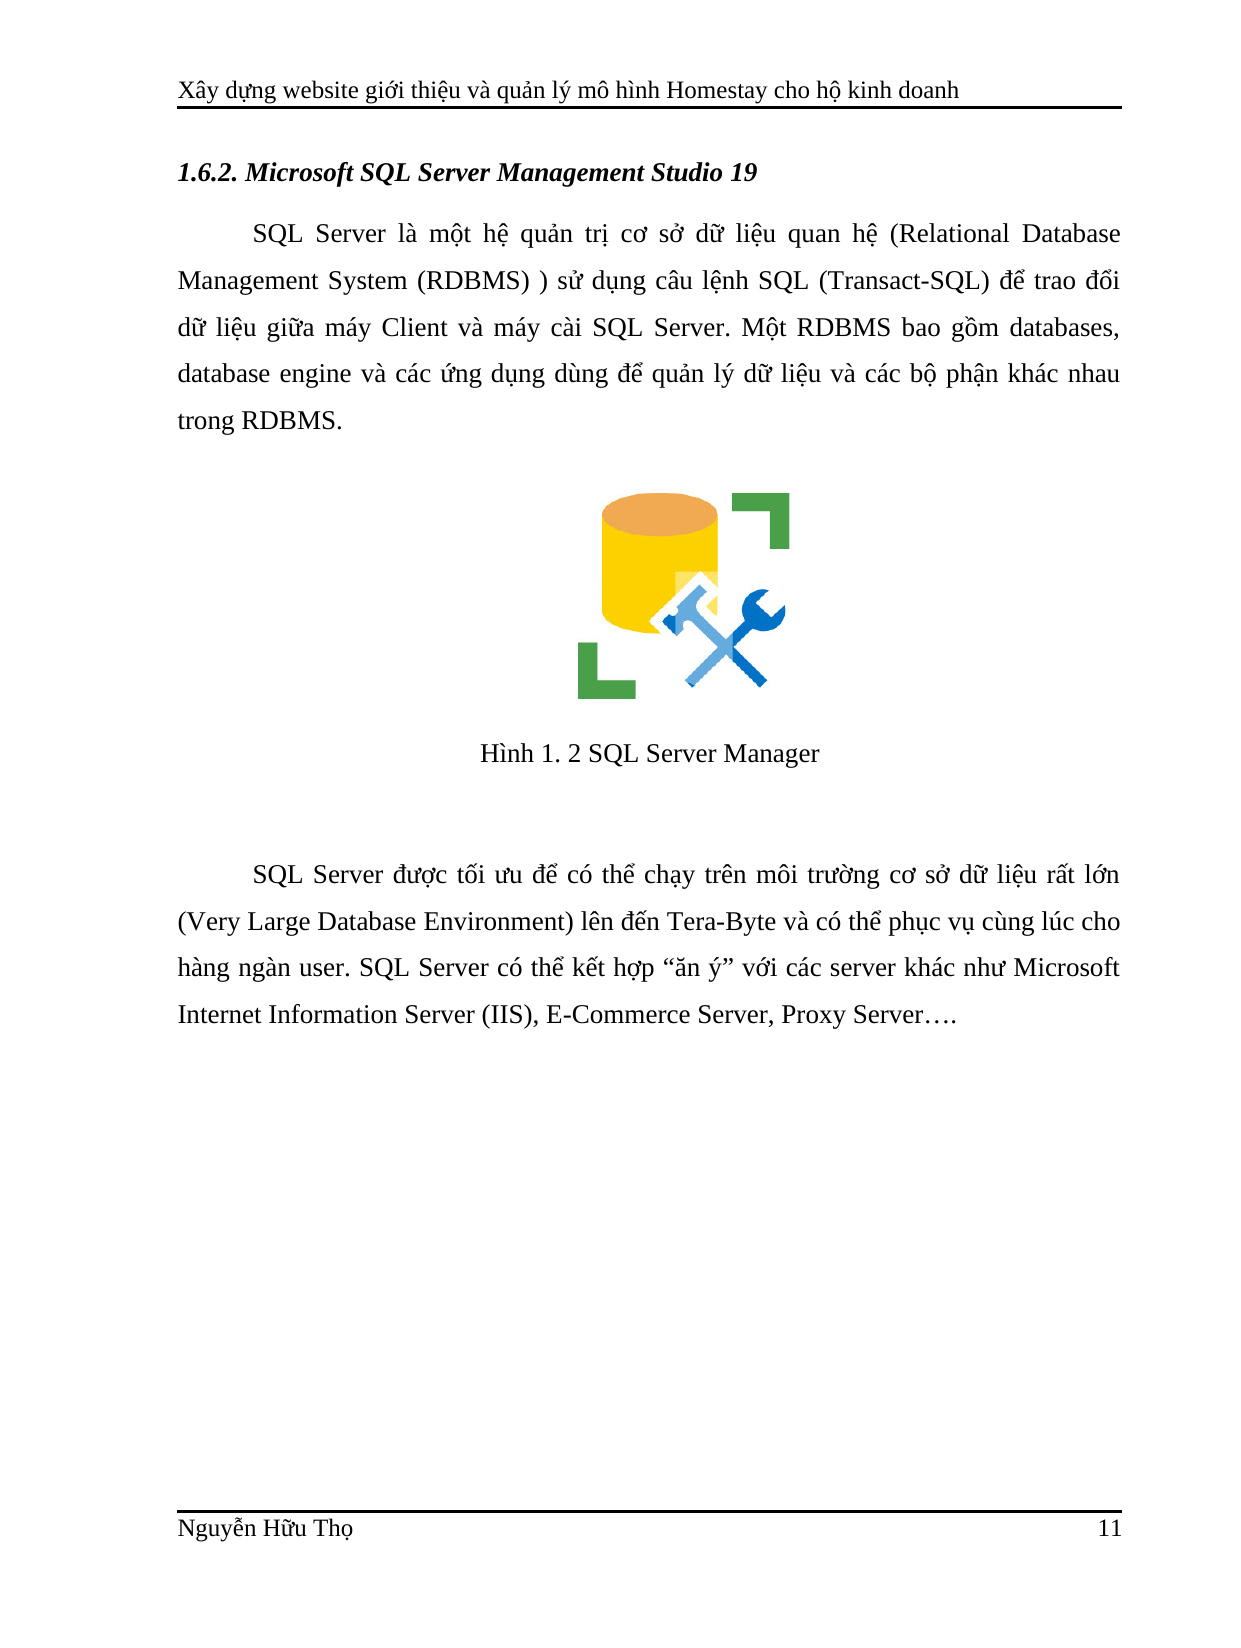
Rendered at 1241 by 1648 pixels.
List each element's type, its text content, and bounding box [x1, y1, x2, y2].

text Hình 1. 2 SQL Server Manager [177, 738, 1122, 769]
picture [557, 456, 818, 716]
text SQL Server là một hệ quản trị cơ sở dữ liệu quan hệ (Relational Database Management System (RDBMS) ) sử dụng câu lệnh SQL (Transact-SQL) để trao đổi dữ liệu giữa máy Client và máy cài SQL Server. Một RDBMS bao gồm databases, database engine và các ứng dụng dùng để quản lý dữ liệu và các bộ phận khác nhau trong RDBMS. [177, 217, 1122, 435]
text SQL Server được tối ưu để có thể chạy trên môi trường cơ sở dữ liệu rất lớn (Very Large Database Environment) lên đến Tera-Byte và có thể phục vụ cùng lúc cho hàng ngàn user. SQL Server có thể kết hợp “ăn ý” với các server khác như Microsoft Internet Information Server (IIS), E-Commerce Server, Proxy Server…. [177, 858, 1122, 1029]
subtitle Microsoft SQL Server Management Studio 19 [177, 156, 1122, 187]
